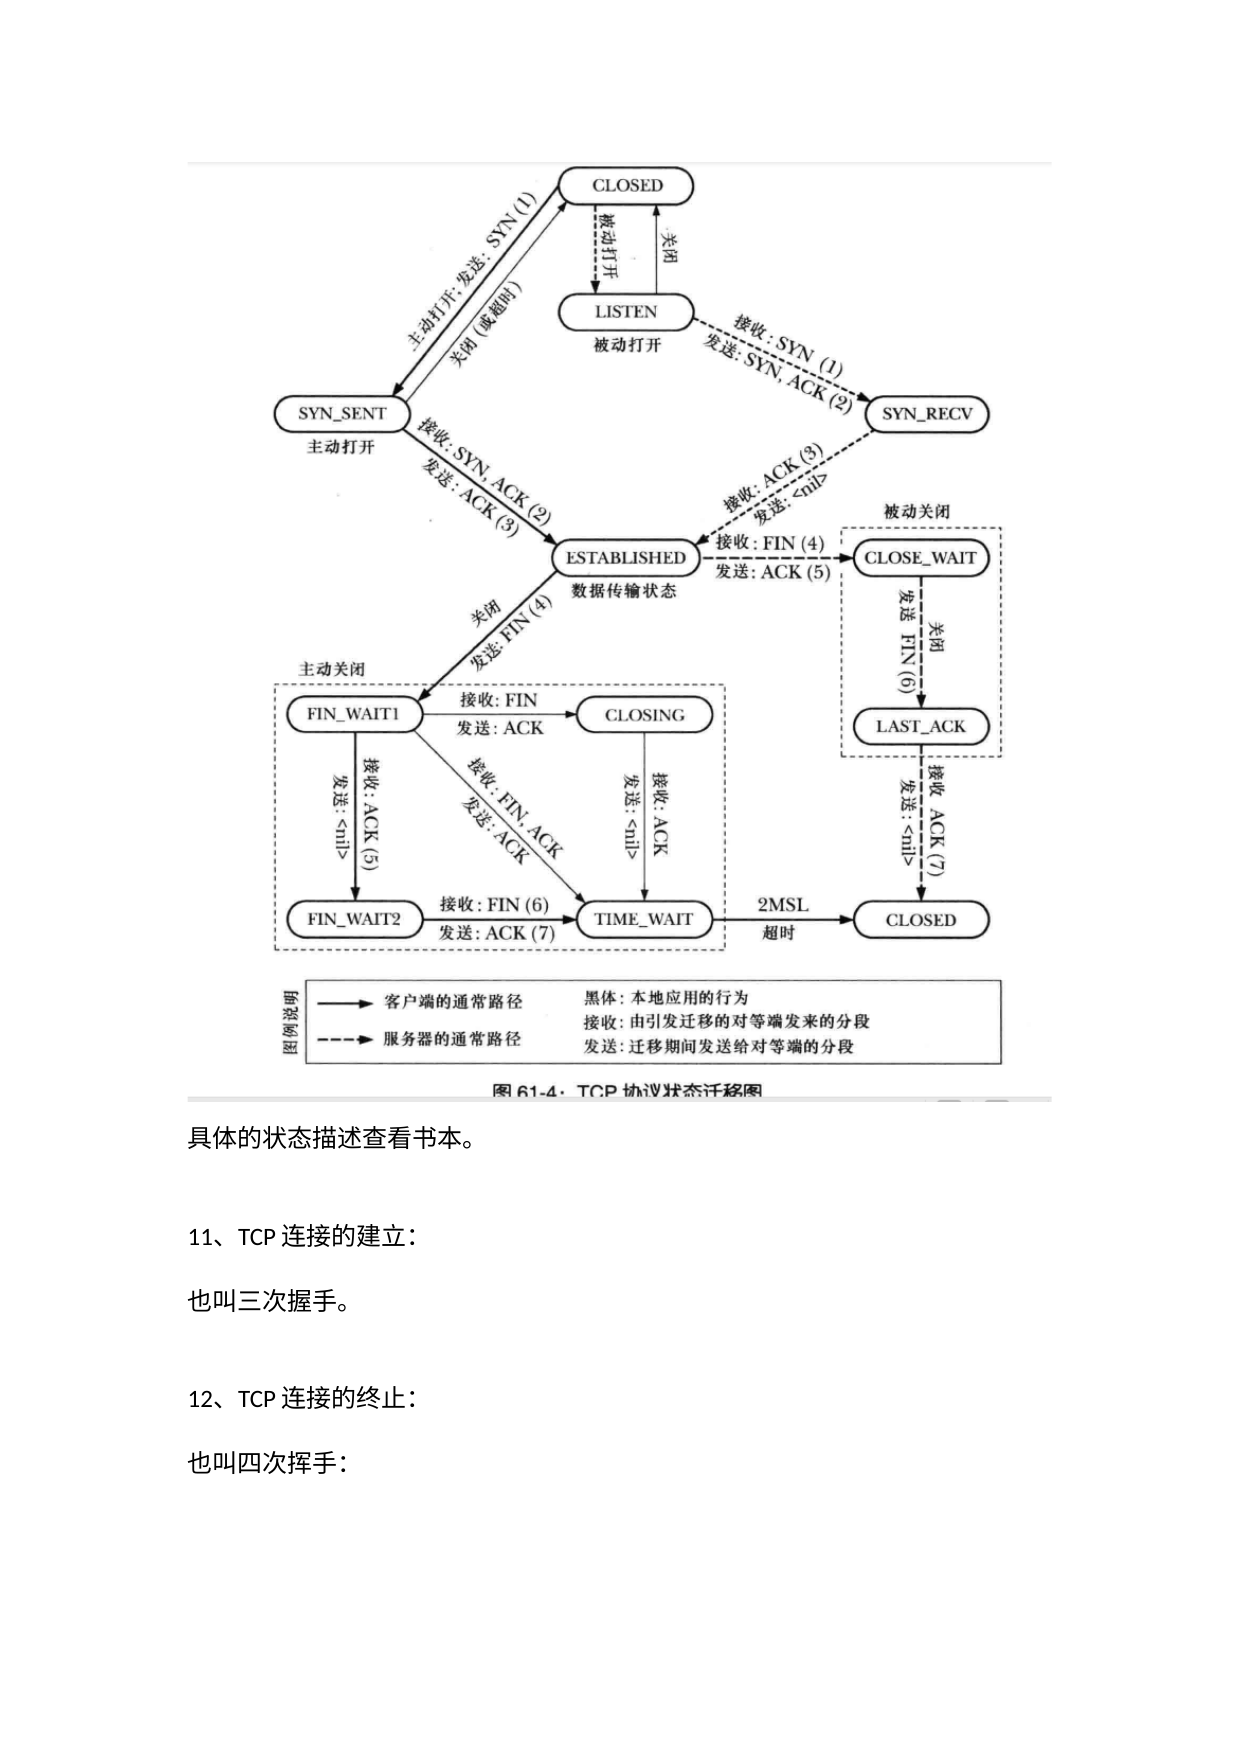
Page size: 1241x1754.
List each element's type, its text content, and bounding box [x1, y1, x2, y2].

list 也叫三次握手。 [187, 1267, 1053, 1332]
picture [187, 162, 1052, 1102]
list TCP连接的终止： [187, 1364, 1053, 1429]
list TCP连接的建立： [187, 1202, 1053, 1267]
list 也叫四次挥手： [187, 1429, 1053, 1494]
list 具体的状态描述查看书本。 [187, 1104, 1053, 1169]
